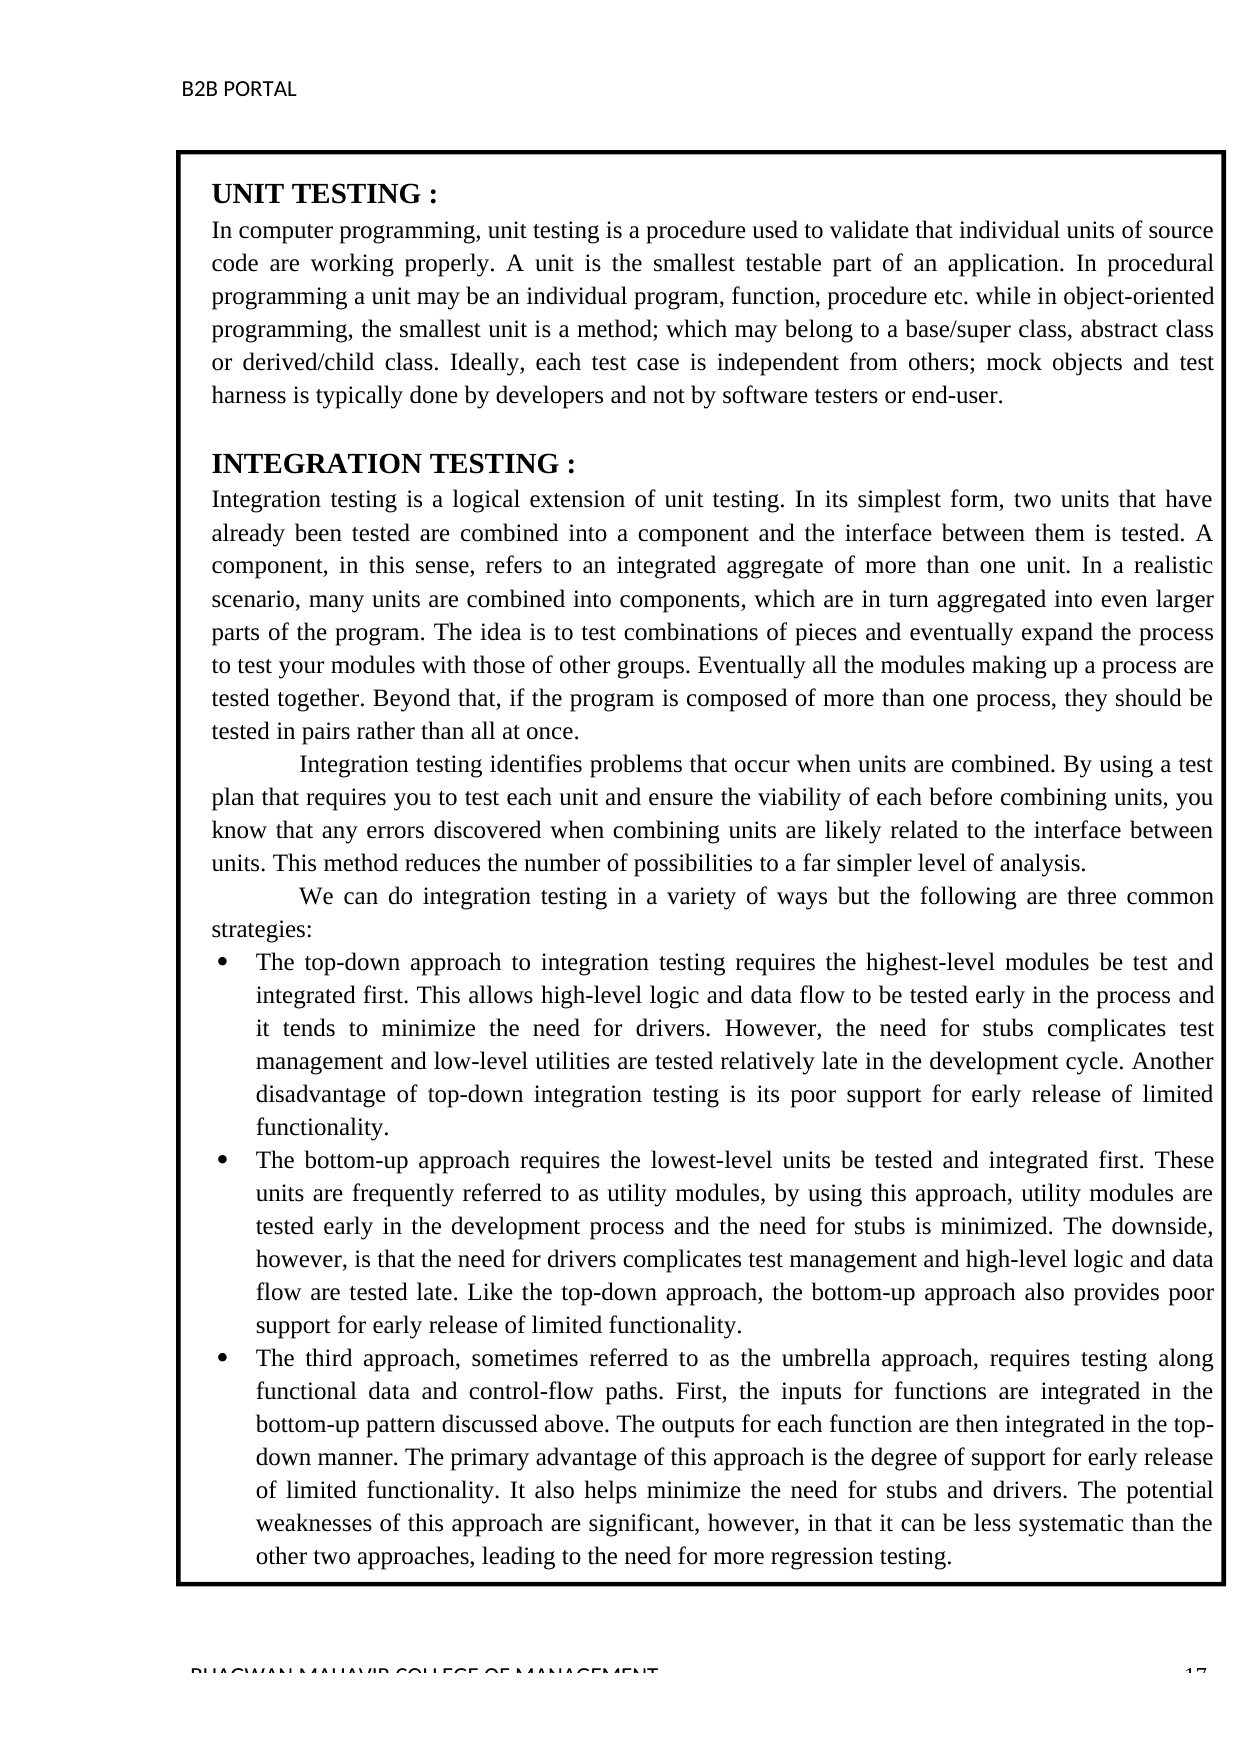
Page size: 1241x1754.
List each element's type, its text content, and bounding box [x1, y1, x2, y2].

text Integration testing is a logical extension of unit testing. In its simplest form, two units that have already been tested are combined into a component and the interface between them is tested. A component, in this sense, refers to an integrated aggregate of more than one unit. In a realistic scenario, many units are combined into components, which are in turn aggregated into even larger parts of the program. The idea is to test combinations of pieces and eventually expand the process to test your modules with those of other groups. Eventually all the modules making up a process are tested together. Beyond that, if the program is composed of more than one process, they should be tested in pairs rather than all at once. [211, 484, 1215, 744]
text Integration testing identifies problems that occur when units are combined. By using a test plan that requires you to test each unit and ensure the viability of each before combining units, you know that any errors discovered when combining units are likely related to the interface between units. This method reduces the number of possibilities to a far simpler level of analysis. [211, 749, 1214, 877]
subtitle UNIT TESTING : [211, 177, 1240, 210]
list The third approach, sometimes referred to as the umbrella approach, requires testing along functional data and control-flow paths. First, the inputs for functions are integrated in the bottom-up pattern discussed above. The outputs for each function are then integrated in the top- down manner. The primary advantage of this approach is the degree of support for early release of limited functionality. It also helps minimize the need for stubs and drivers. The potential weaknesses of this approach are significant, however, in that it can be less systematic than the other two approaches, leading to the need for more regression testing. [218, 1343, 1214, 1570]
list The bottom-up approach requires the lowest-level units be tested and integrated first. These units are frequently referred to as utility modules, by using this approach, utility modules are tested early in the development process and the need for stubs is minimized. The downside, however, is that the need for drivers complicates test management and high-level logic and data flow are tested late. Like the top-down approach, the bottom-up approach also provides poor support for early release of limited functionality. [218, 1145, 1215, 1339]
list The top-down approach to integration testing requires the highest-level modules be test and integrated first. This allows high-level logic and data flow to be tested early in the process and it tends to minimize the need for drivers. However, the need for stubs complicates test management and low-level utilities are tested relatively late in the development cycle. Another disadvantage of top-down integration testing is its poor support for early release of limited functionality. [218, 947, 1215, 1141]
text In computer programming, unit testing is a procedure used to validate that individual units of source code are working properly. A unit is the smallest testable part of an application. In procedural programming a unit may be an individual program, function, procedure etc. while in object-oriented programming, the smallest unit is a method; which may belong to a base/super class, abstract class or derived/child class. Ideally, each test case is independent from others; mock objects and test harness is typically done by developers and not by software testers or end-user. [211, 215, 1215, 408]
subtitle INTEGRATION TESTING : [211, 446, 1240, 480]
text We can do integration testing in a variety of ways but the following are three common strategies: [211, 881, 1215, 943]
